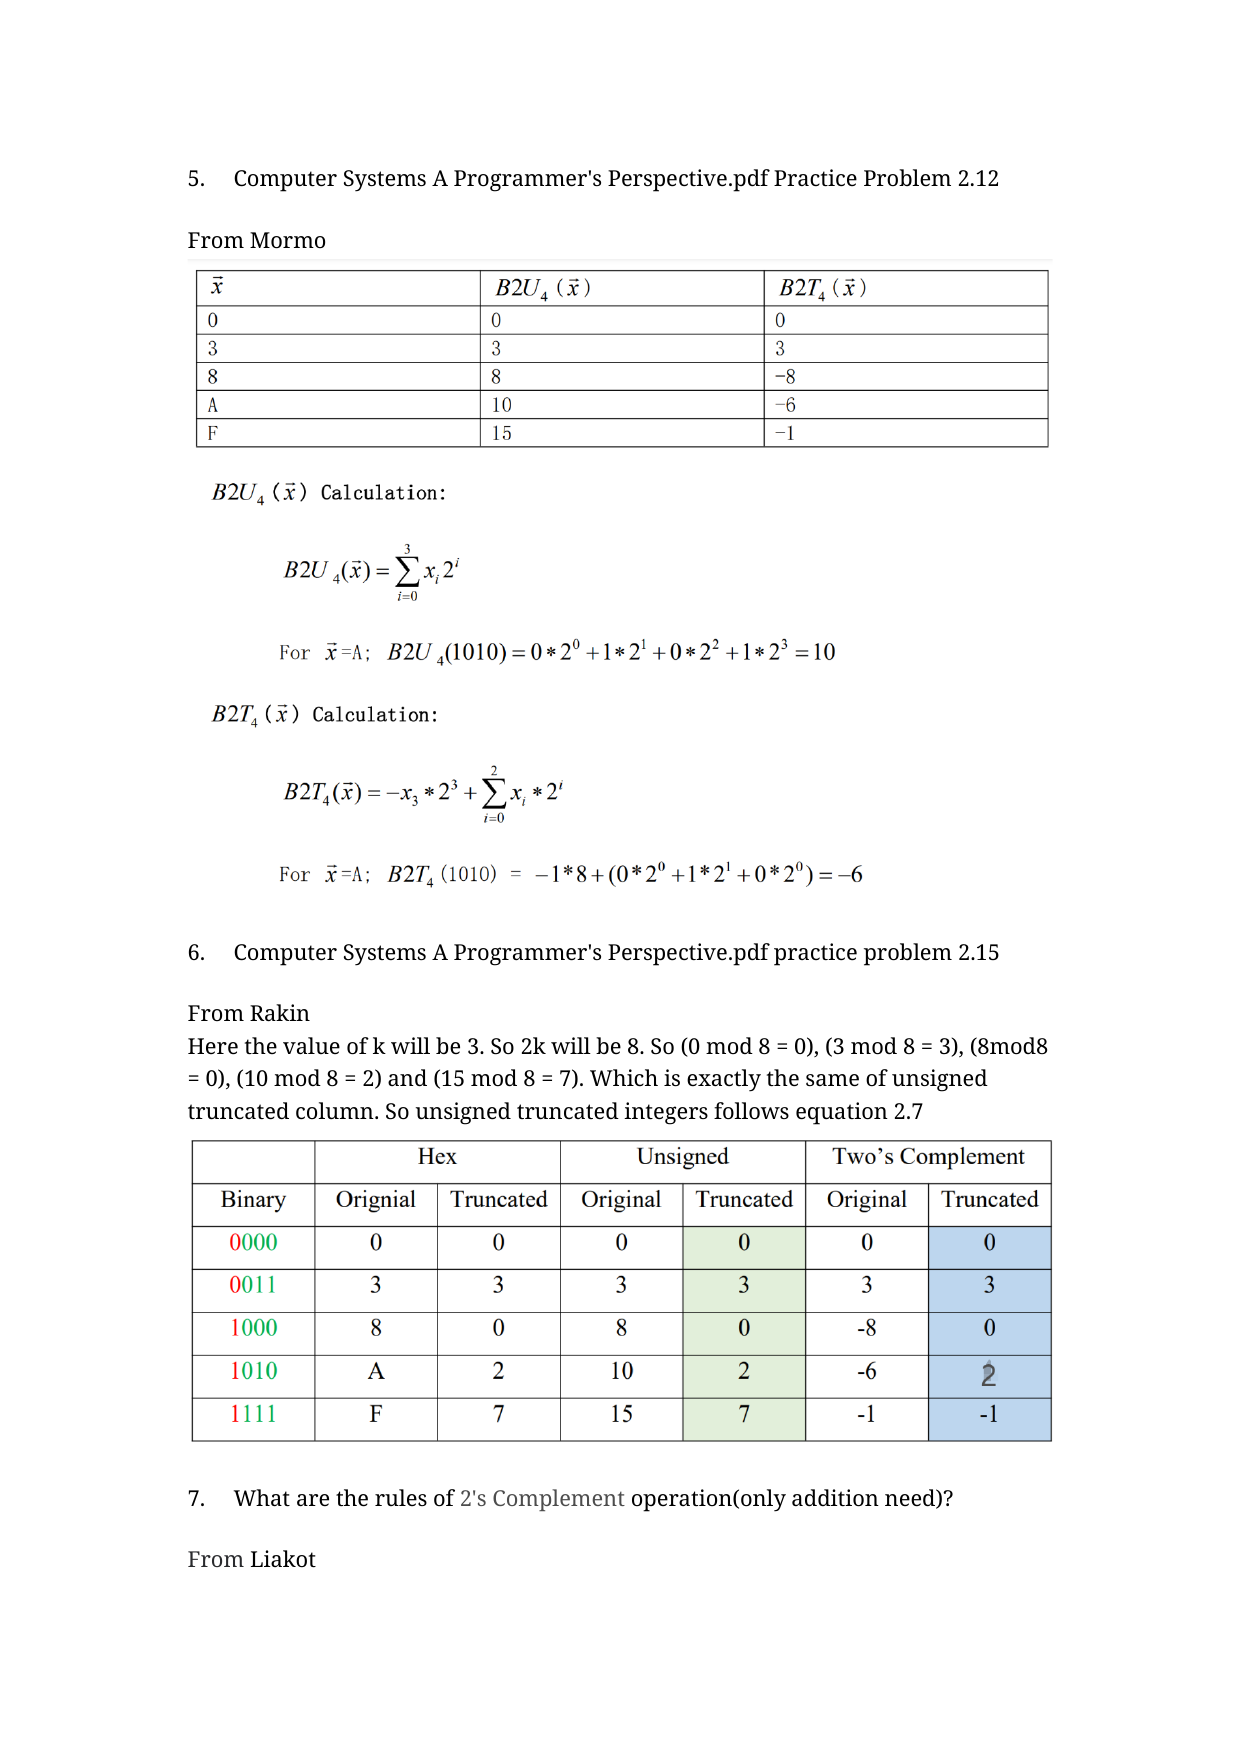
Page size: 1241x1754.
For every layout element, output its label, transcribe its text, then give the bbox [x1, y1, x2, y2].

text From Mormo [187, 224, 1053, 256]
picture [187, 259, 1053, 903]
text From Rakin [187, 997, 1053, 1029]
list What are the rules of 2's Complement operation(only addition need)? [187, 1481, 1053, 1514]
text Here the value of k will be 3. So 2k will be 8. So (0 mod 8 = 0), (3 mod 8 = 3), (8mod8 = 0), (10 mod 8 = 2) and (15 mod 8 = 7). Which is exactly the same of unsigned truncated column. So unsigned truncated integers follows equation 2.7 [187, 1029, 1053, 1127]
list Computer Systems A Programmer's Perspective.pdf Practice Problem 2.12 [187, 162, 1053, 194]
text From Liakot [187, 1543, 1053, 1575]
picture [187, 1133, 1053, 1446]
list Computer Systems A Programmer's Perspective.pdf practice problem 2.15 [187, 935, 1053, 968]
